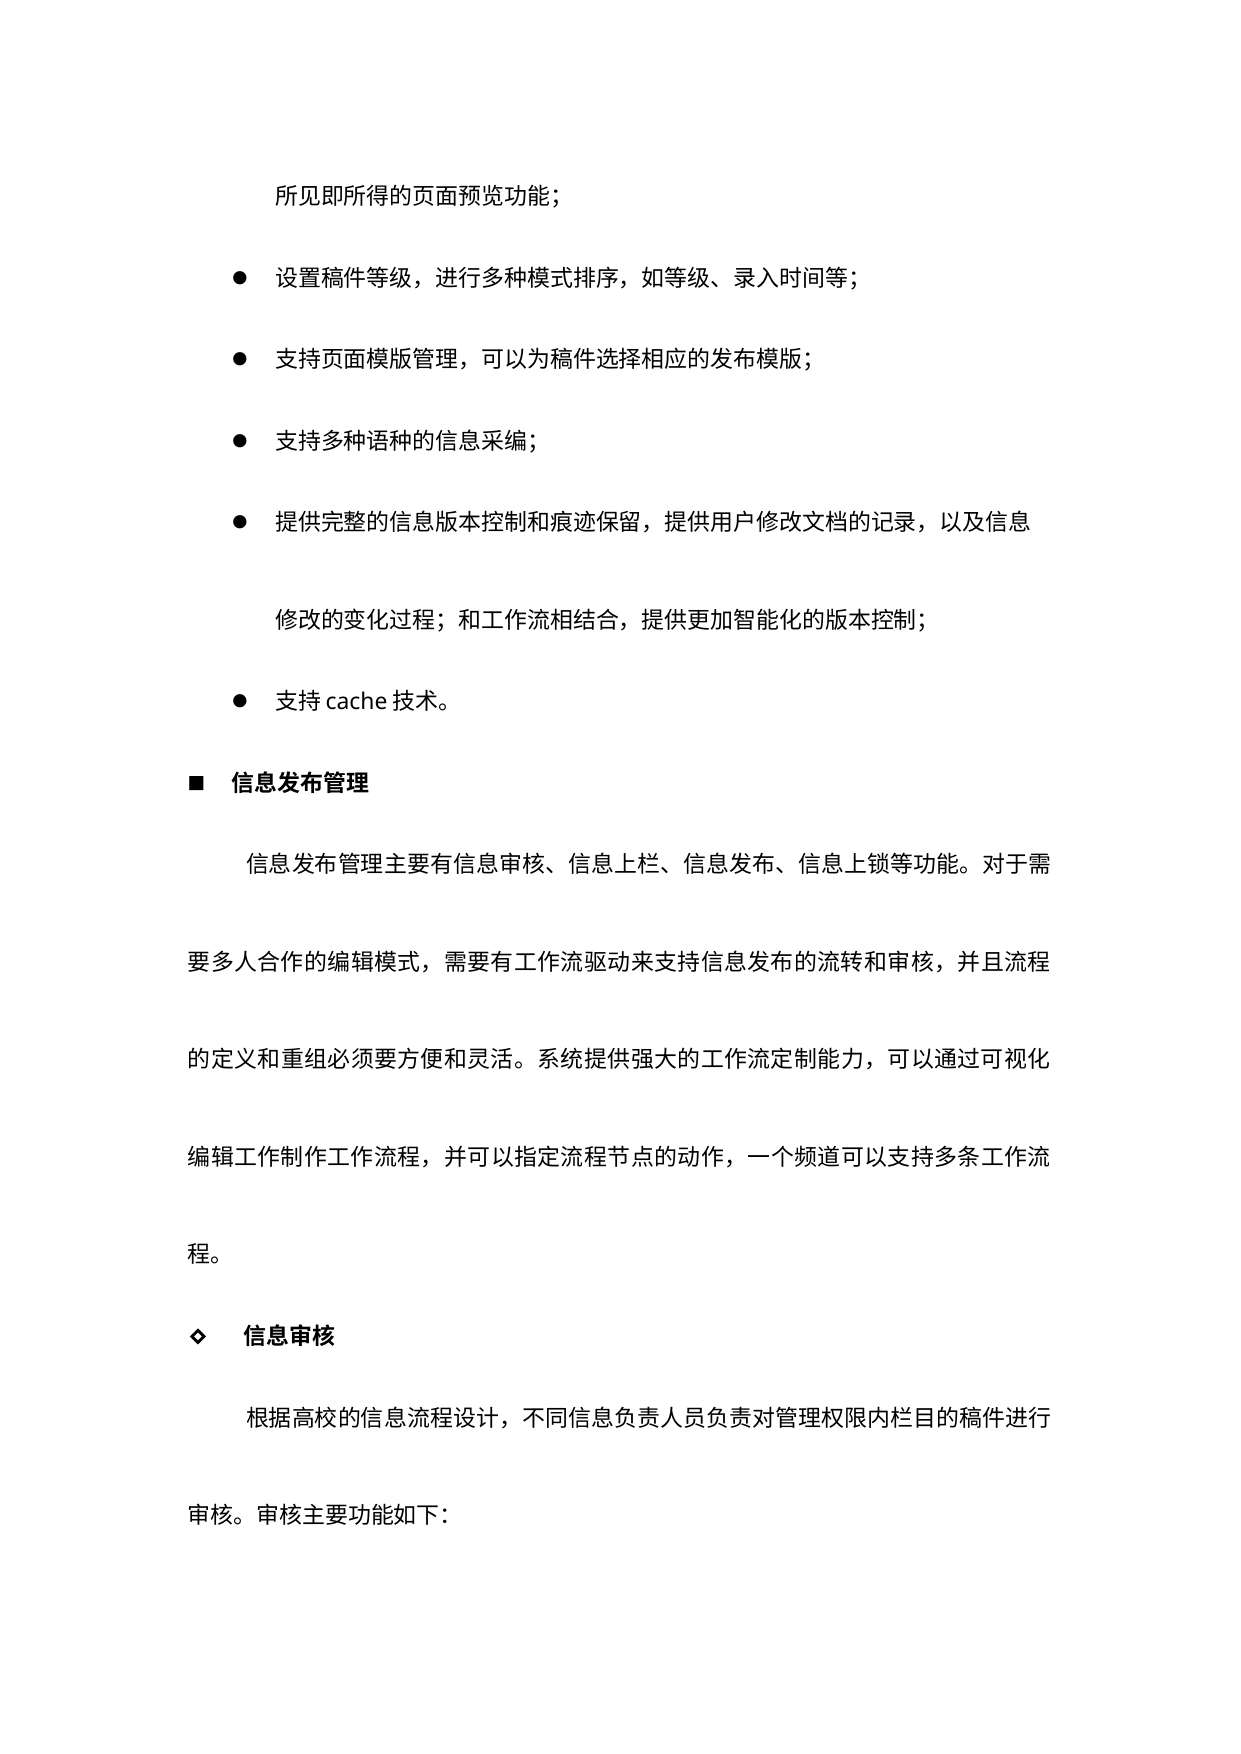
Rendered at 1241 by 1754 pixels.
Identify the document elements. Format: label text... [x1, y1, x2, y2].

list 信息审核 [187, 1302, 1053, 1367]
list 信息发布管理 [187, 749, 1053, 814]
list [231, 162, 1053, 227]
text 信息发布管理主要有信息审核、信息上栏、信息发布、信息上锁等功能。对于需要多人合作的编辑模式，需要有工作流驱动来支持信息发布的流转和审核，并且流程的定义和重组必须要方便和灵活。系统提供强大的工作流定制能力，可以通过可视化编辑工作制作工作流程，并可以指定流程节点的动作，一个频道可以支持多条工作流程。 [187, 831, 1053, 1286]
text 根据高校的信息流程设计，不同信息负责人员负责对管理权限内栏目的稿件进行审核。审核主要功能如下： [187, 1384, 1053, 1546]
list 设置稿件等级，进行多种模式排序，如等级、录入时间等； [231, 243, 1053, 308]
list 支持cache技术。 [231, 667, 1053, 732]
list 支持多种语种的信息采编； [231, 407, 1053, 472]
list 提供完整的信息版本控制和痕迹保留，提供用户修改文档的记录，以及信息修改的变化过程；和工作流相结合，提供更加智能化的版本控制； [231, 488, 1053, 651]
list 支持页面模版管理，可以为稿件选择相应的发布模版； [231, 325, 1053, 390]
